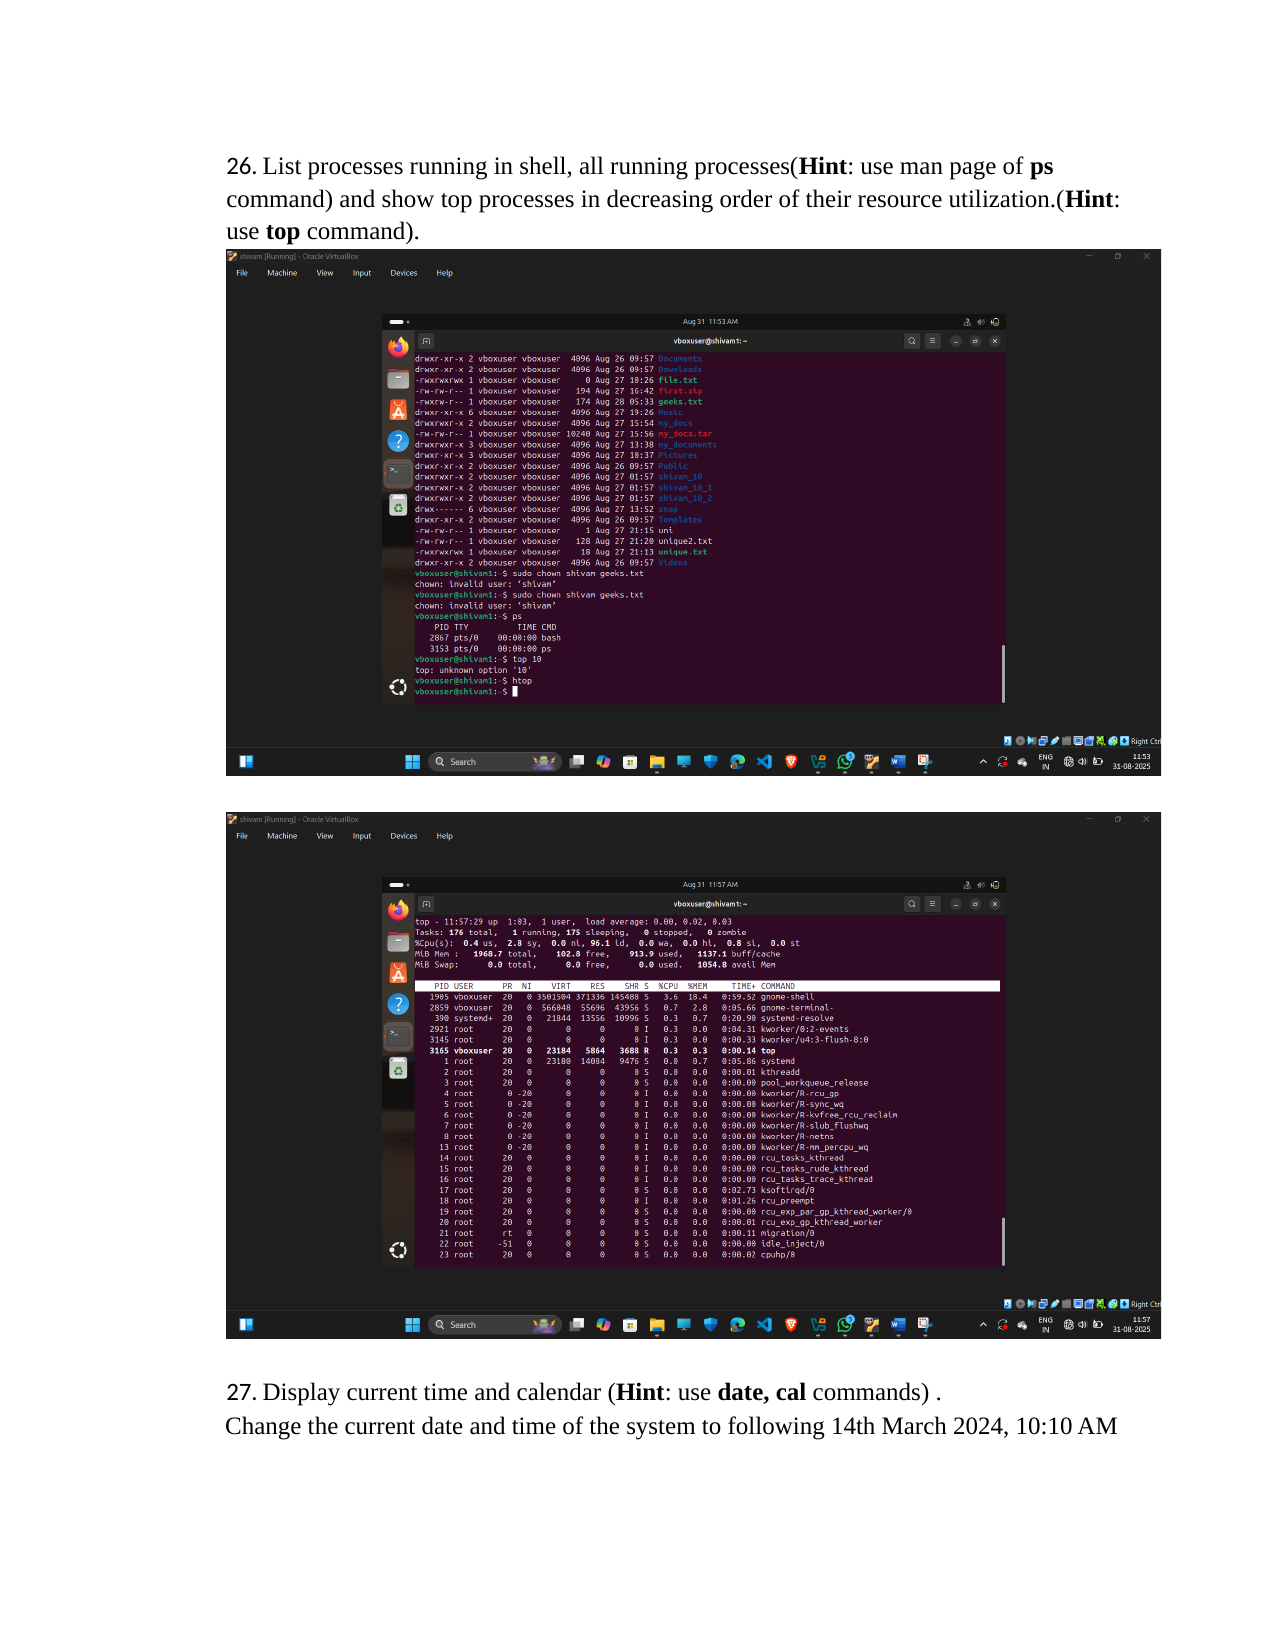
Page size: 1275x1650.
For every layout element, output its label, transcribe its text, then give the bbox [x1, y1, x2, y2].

picture [226, 812, 1162, 1339]
list List processes running in shell, all running processes(Hint​: use man page of ps ​command) and show top processes in decreasing order of their resource utilization.(Hint​: use top​ command). [226, 150, 1122, 245]
picture [226, 249, 1162, 776]
text Change the current date and time of the system to following 14th March 2024, 10:10 AM [187, 1411, 1122, 1440]
list Display current time and calendar (Hint​: use date, cal ​commands) . [226, 1376, 1122, 1406]
